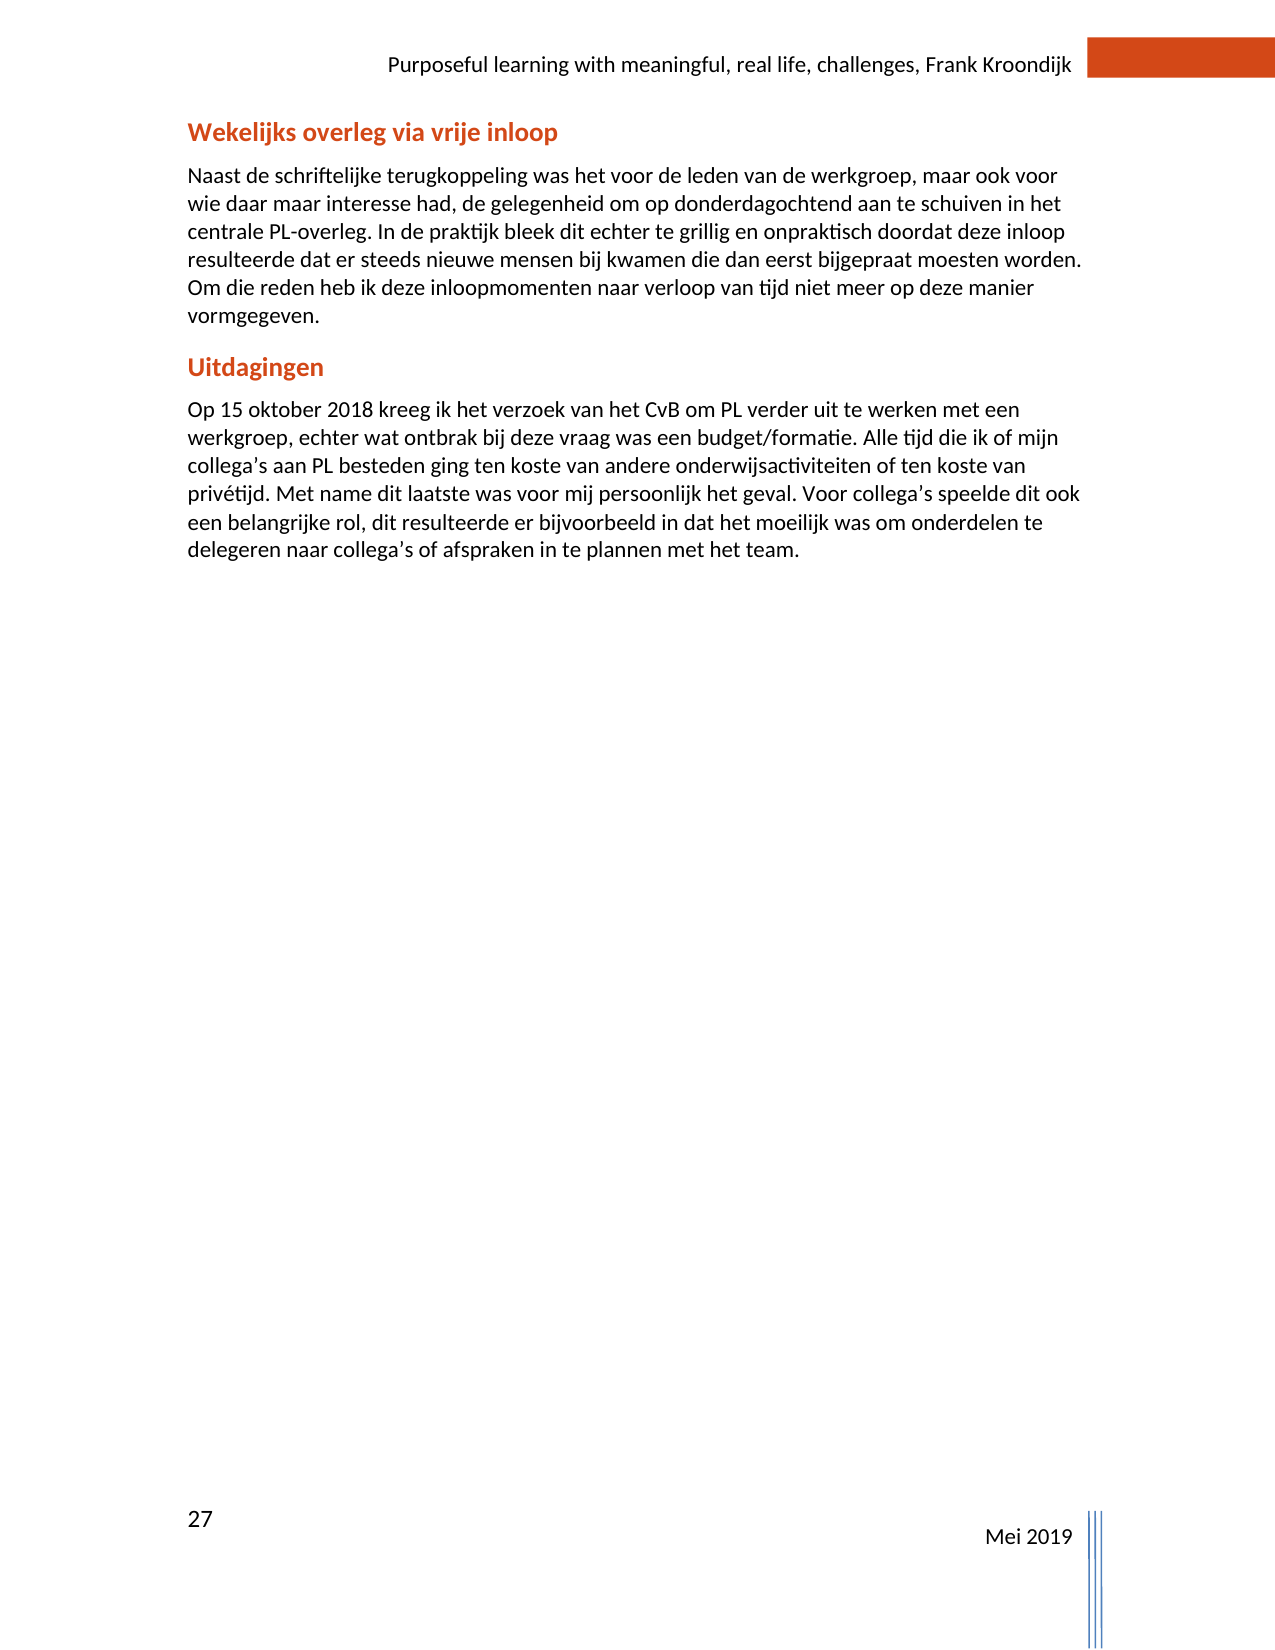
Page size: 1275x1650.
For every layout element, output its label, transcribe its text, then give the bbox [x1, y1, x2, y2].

text Op 15 oktober 2018 kreeg ik het verzoek van het CvB om PL verder uit te werken met een werkgroep, echter wat ontbrak bij deze vraag was een budget/formatie. Alle tijd die ik of mijn collega’s aan PL besteden ging ten koste van andere onderwijsactiviteiten of ten koste van privétijd. Met name dit laatste was voor mij persoonlijk het geval. Voor collega’s speelde dit ook een belangrijke rol, dit resulteerde er bijvoorbeeld in dat het moeilijk was om onderdelen te delegeren naar collega’s of afspraken in te plannen met het team. [187, 396, 1087, 564]
subtitle Wekelijks overleg via vrije inloop [187, 116, 1087, 148]
subtitle Uitdagingen [187, 350, 1087, 383]
text Naast de schriftelijke terugkoppeling was het voor de leden van de werkgroep, maar ook voor wie daar maar interesse had, de gelegenheid om op donderdagochtend aan te schuiven in het centrale PL-overleg. In de praktijk bleek dit echter te grillig en onpraktisch doordat deze inloop resulteerde dat er steeds nieuwe mensen bij kwamen die dan eerst bijgepraat moesten worden. Om die reden heb ik deze inloopmomenten naar verloop van tijd niet meer op deze manier vormgegeven. [187, 161, 1087, 329]
